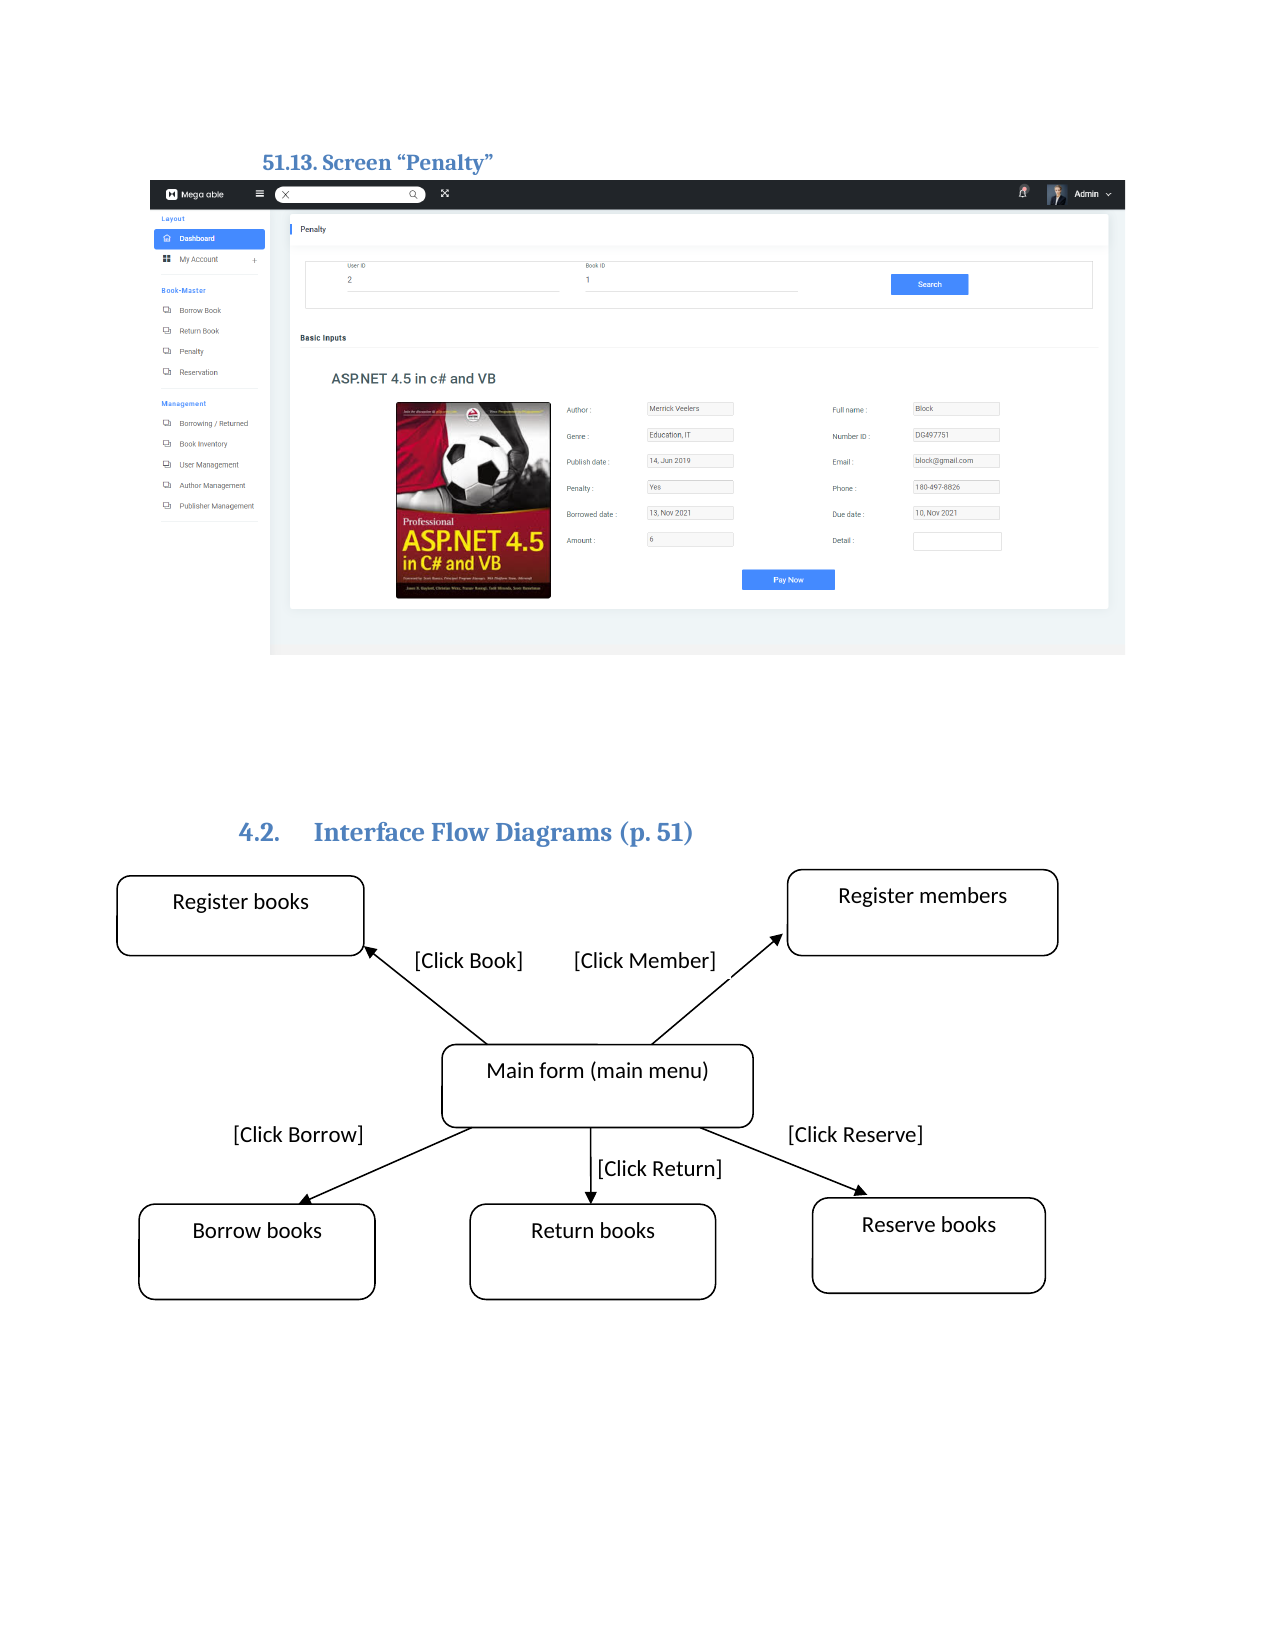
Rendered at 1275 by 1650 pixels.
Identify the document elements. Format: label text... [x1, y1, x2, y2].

picture [150, 180, 1125, 655]
subtitle 51.13. Screen “Penalty” [187, 150, 1125, 176]
subtitle Interface Flow Diagrams (p. 51) [239, 817, 1125, 848]
